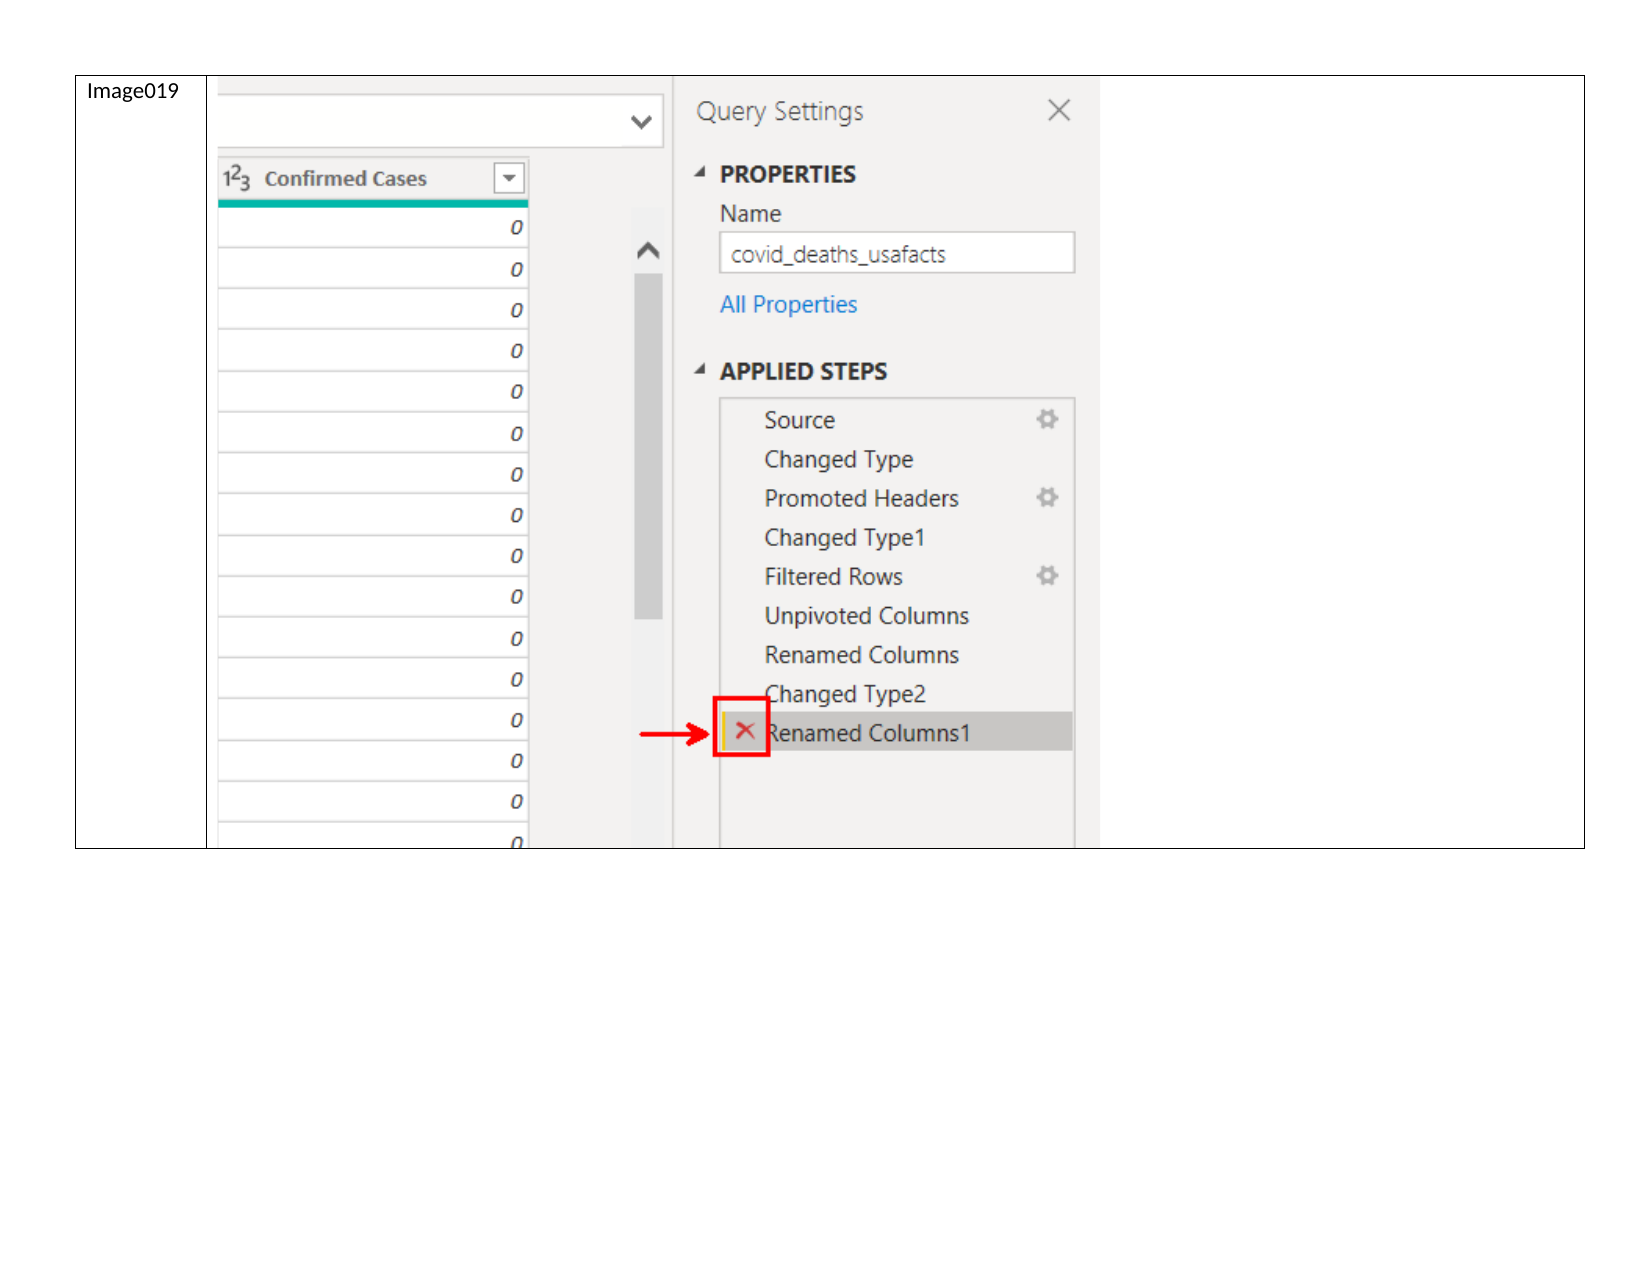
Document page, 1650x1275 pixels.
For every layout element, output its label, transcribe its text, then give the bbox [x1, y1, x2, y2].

picture [217, 76, 1101, 848]
table_cell [1101, 76, 1584, 848]
table_cell Image019 [76, 76, 206, 848]
table_cell [207, 76, 217, 848]
